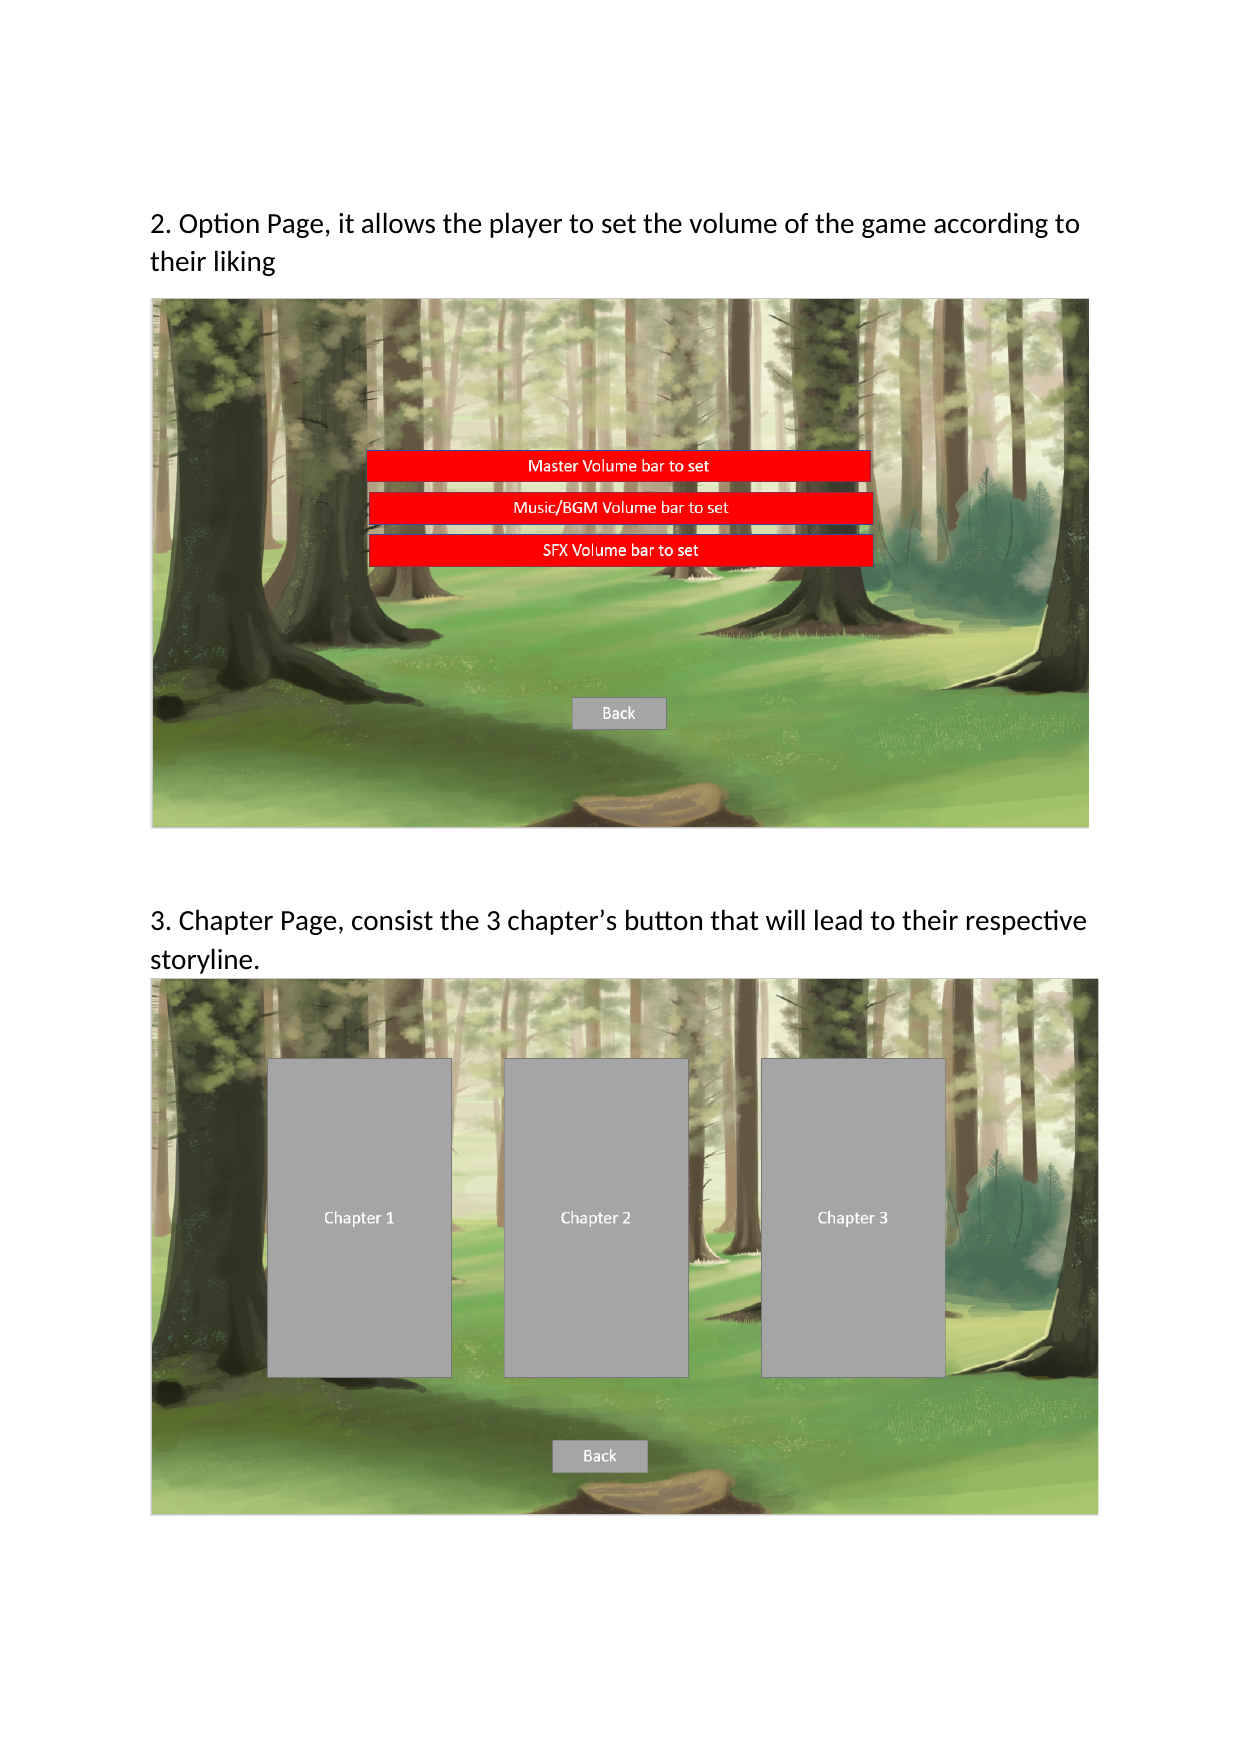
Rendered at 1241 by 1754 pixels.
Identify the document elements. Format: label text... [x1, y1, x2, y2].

picture [150, 978, 1099, 1516]
text 3. Chapter Page, consist the 3 chapter’s button that will lead to their respective storyline. [150, 902, 1090, 978]
text 2. Option Page, it allows the player to set the volume of the game according to their liking [150, 205, 1090, 279]
picture [150, 298, 1089, 829]
